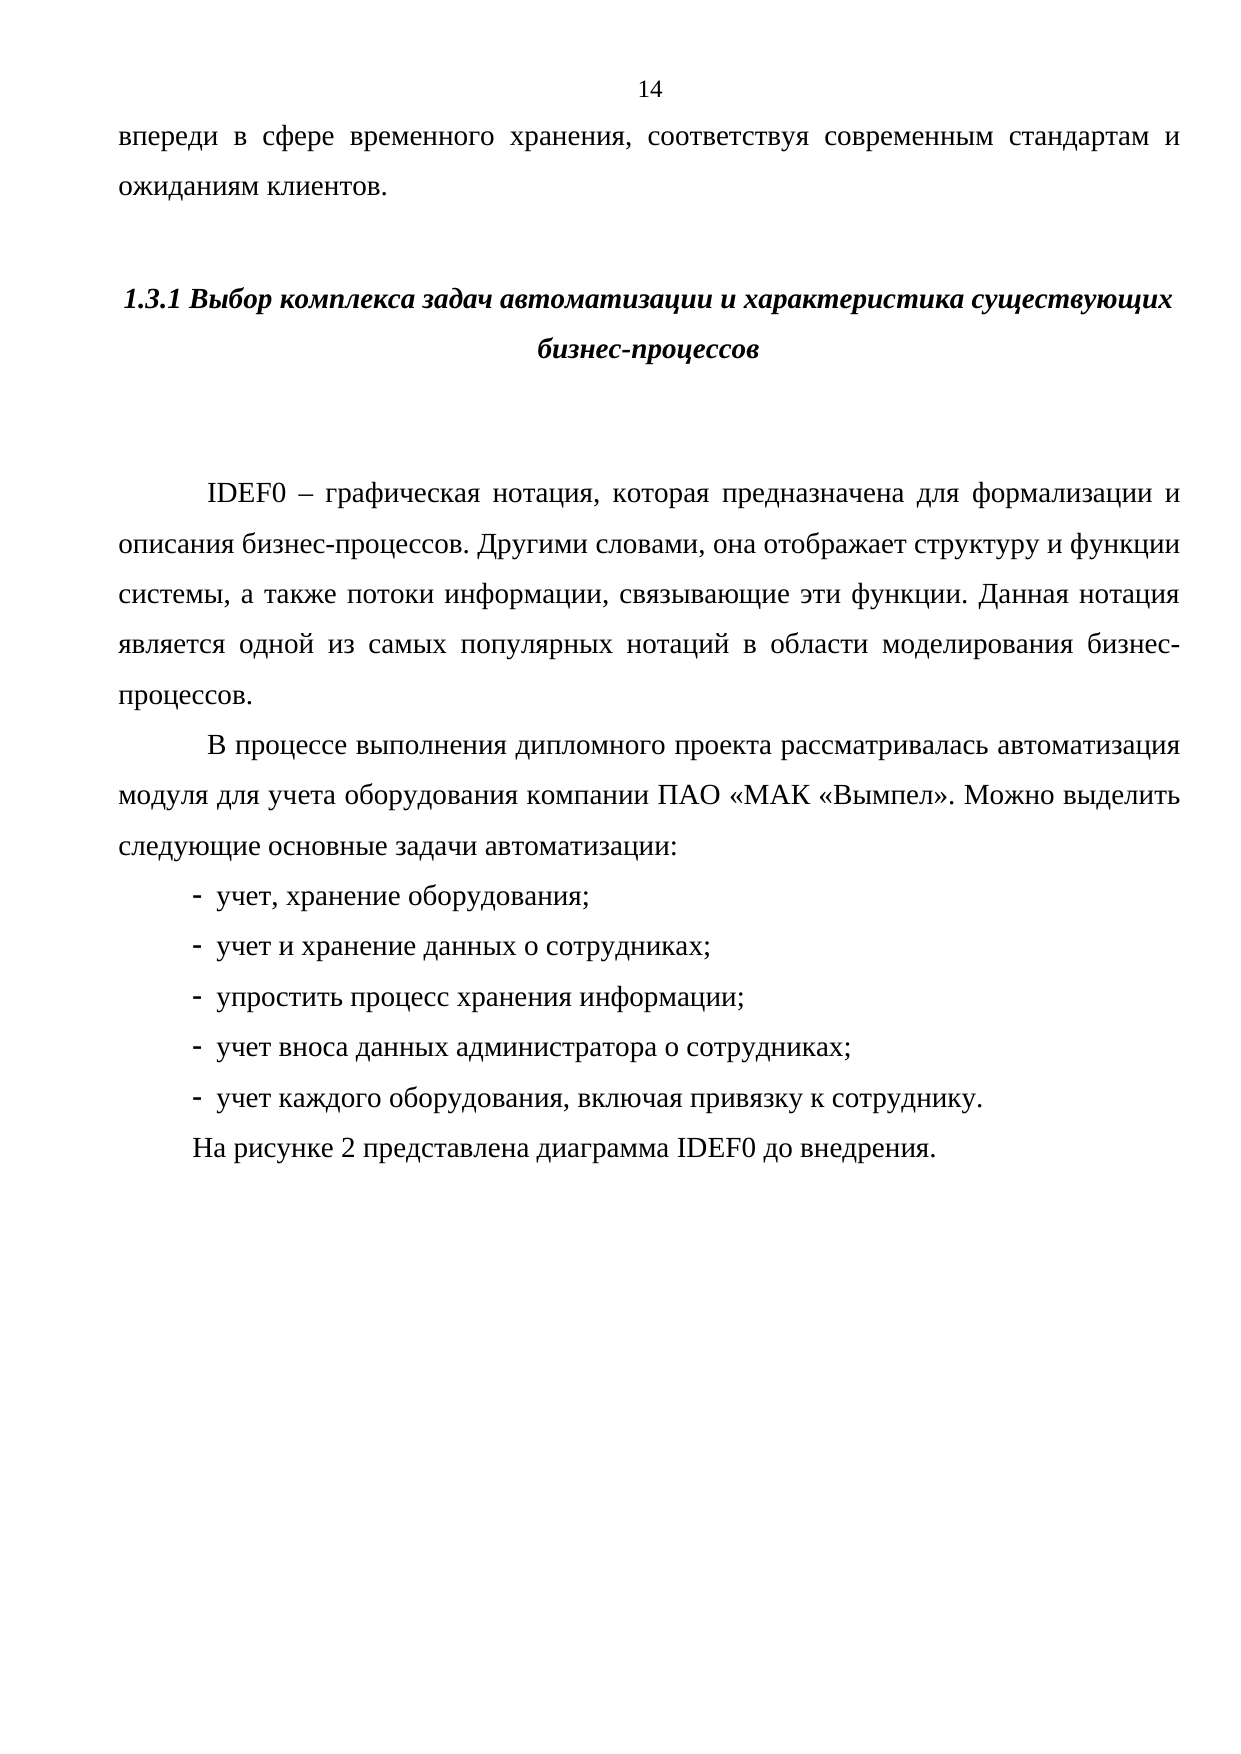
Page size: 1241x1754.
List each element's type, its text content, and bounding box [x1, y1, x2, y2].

list упростить процесс хранения информации; [118, 979, 1181, 1013]
list учет, хранение оборудования; [118, 878, 1181, 912]
text На рисунке 2 представлена диаграмма IDEF0 до внедрения. [192, 1130, 1181, 1164]
list учет и хранение данных о сотрудниках; [118, 928, 1181, 962]
list учет каждого оборудования, включая привязку к сотруднику. [118, 1080, 1181, 1113]
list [118, 118, 1181, 202]
list Выбор комплекса задач автоматизации и характеристика существующих бизнес-процессов [118, 281, 1181, 365]
list учет вноса данных администратора о сотрудниках; [118, 1029, 1181, 1063]
text IDEF0 – графическая нотация, которая предназначена для формализации и описания бизнес-процессов. Другими словами, она отображает структуру и функции системы, а также потоки информации, связывающие эти функции. Данная нотация является одной из самых популярных нотаций в области моделирования бизнес-процессов. [118, 476, 1181, 710]
text В процессе выполнения дипломного проекта рассматривалась автоматизация модуля для учета оборудования компании ПАО «МАК «Вымпел». Можно выделить следующие основные задачи автоматизации: [118, 727, 1181, 861]
